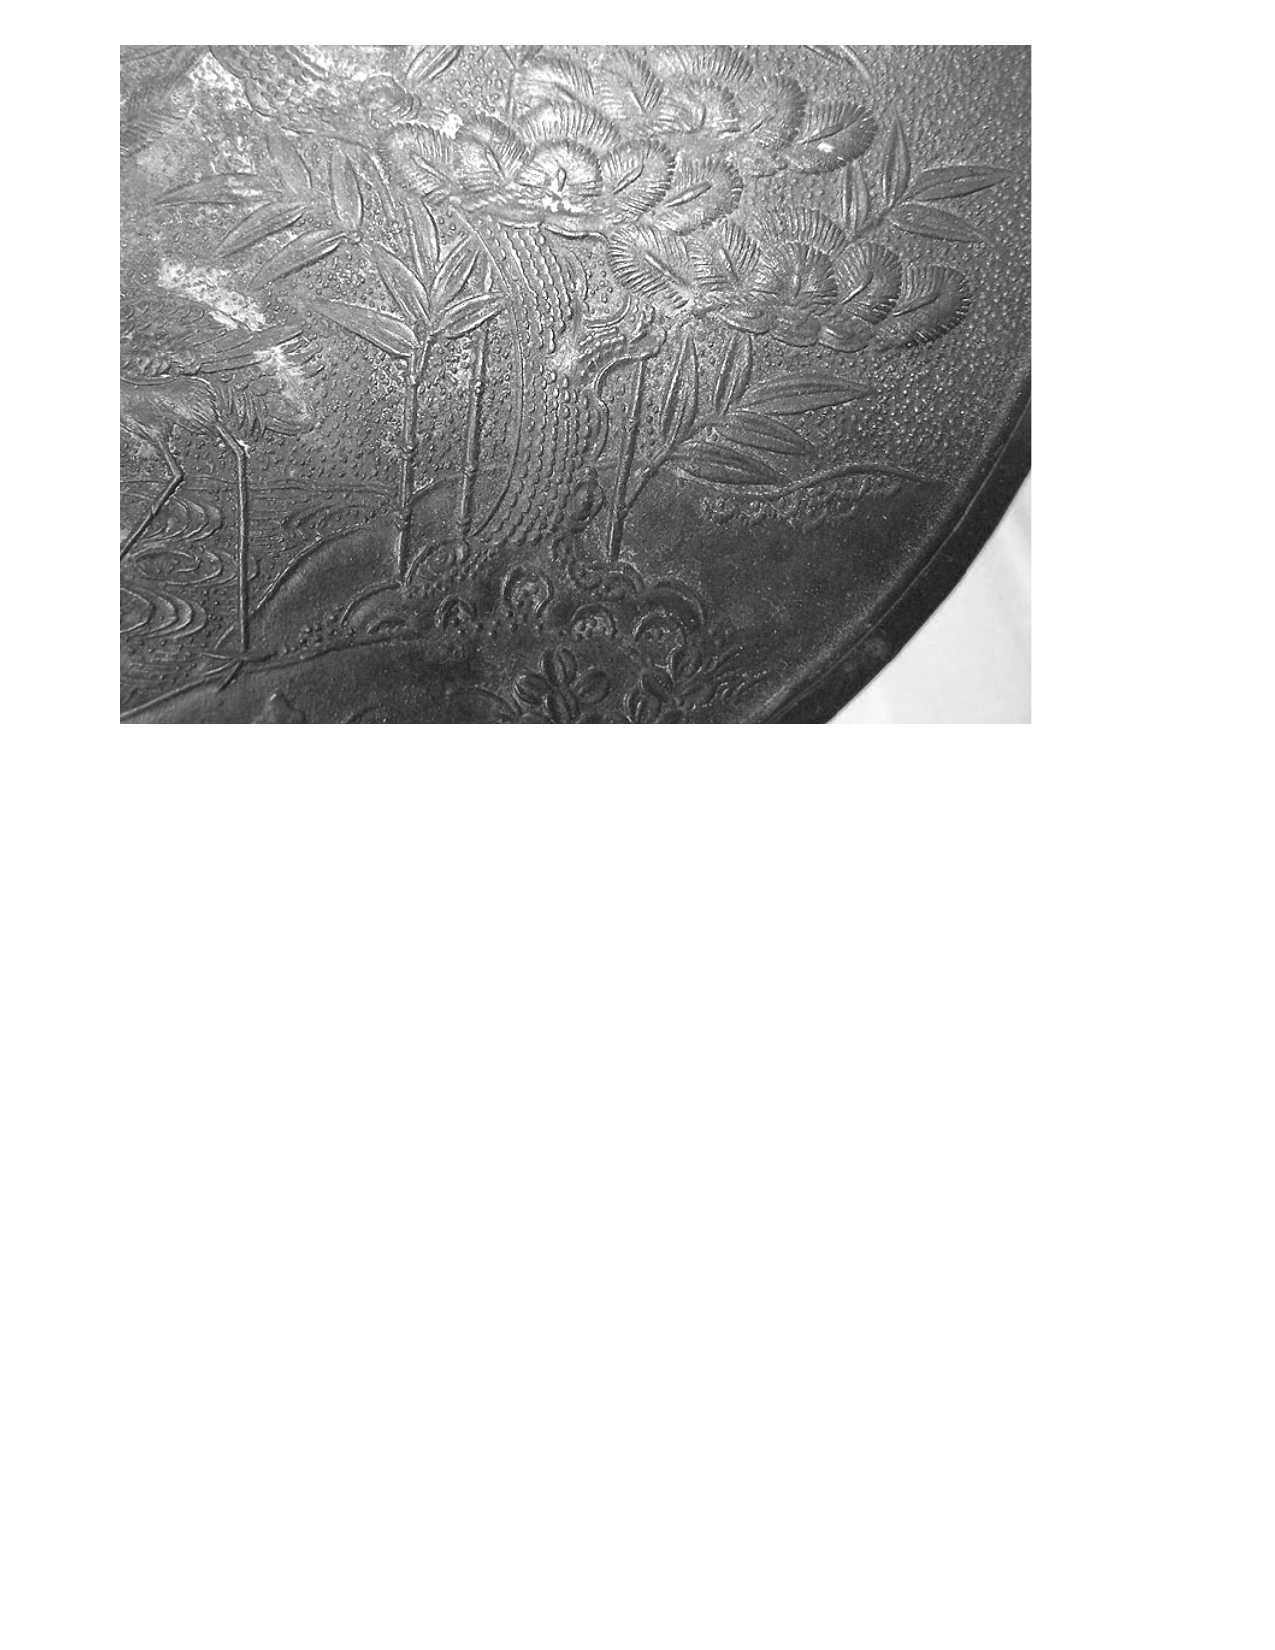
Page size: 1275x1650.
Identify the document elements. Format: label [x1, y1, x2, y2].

picture [120, 45, 1032, 724]
